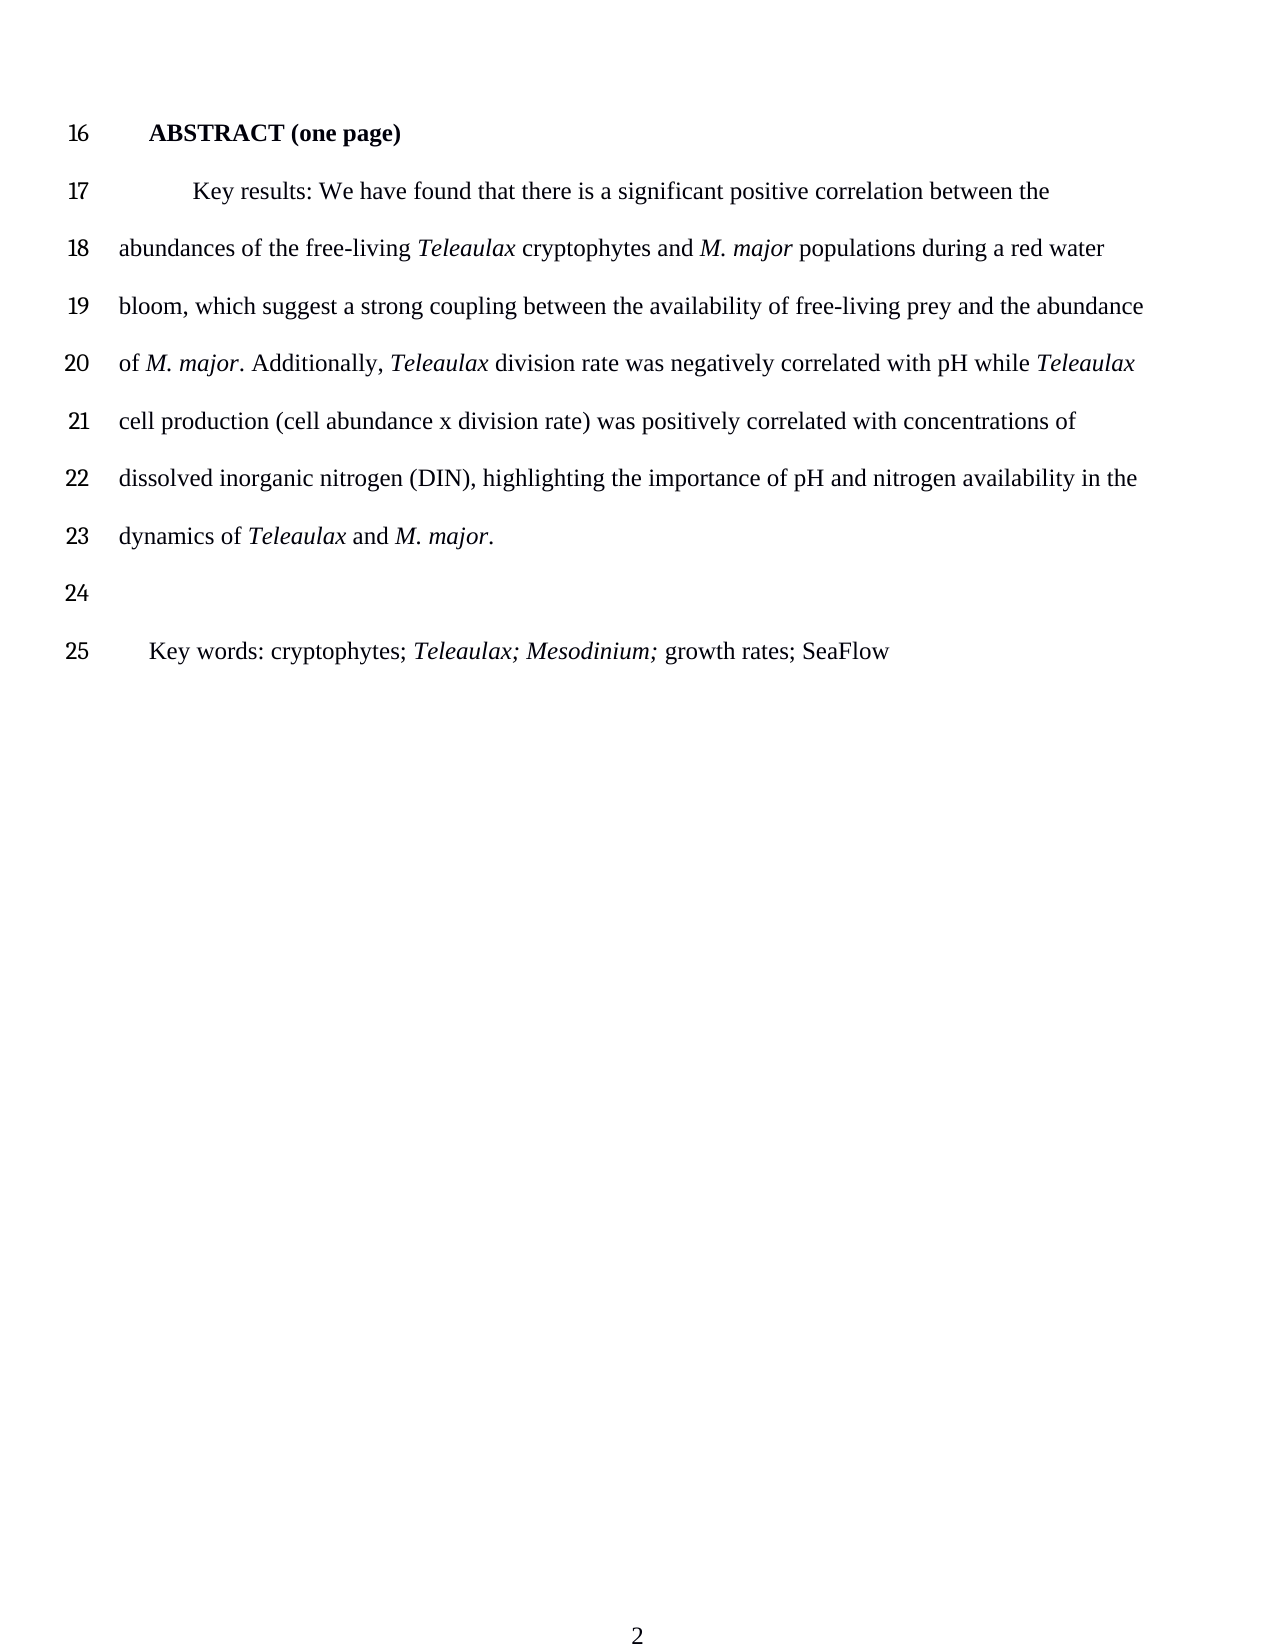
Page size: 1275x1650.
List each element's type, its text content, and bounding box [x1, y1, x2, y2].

text ABSTRACT (one page) [118, 118, 1156, 147]
text Key results: We have found that there is a significant positive correlation between the abundances of the free-living Teleaulax cryptophytes and M. major populations during a red water bloom, which suggest a strong coupling between the availability of free-living prey and the abundance of M. major. Additionally, Teleaulax division rate was negatively correlated with pH while Teleaulax cell production (cell abundance x division rate) was positively correlated with concentrations of dissolved inorganic nitrogen (DIN), highlighting the importance of pH and nitrogen availability in the dynamics of Teleaulax and M. major. [118, 176, 1156, 550]
text Key words: cryptophytes; Teleaulax; Mesodinium; growth rates; SeaFlow [118, 636, 1156, 665]
